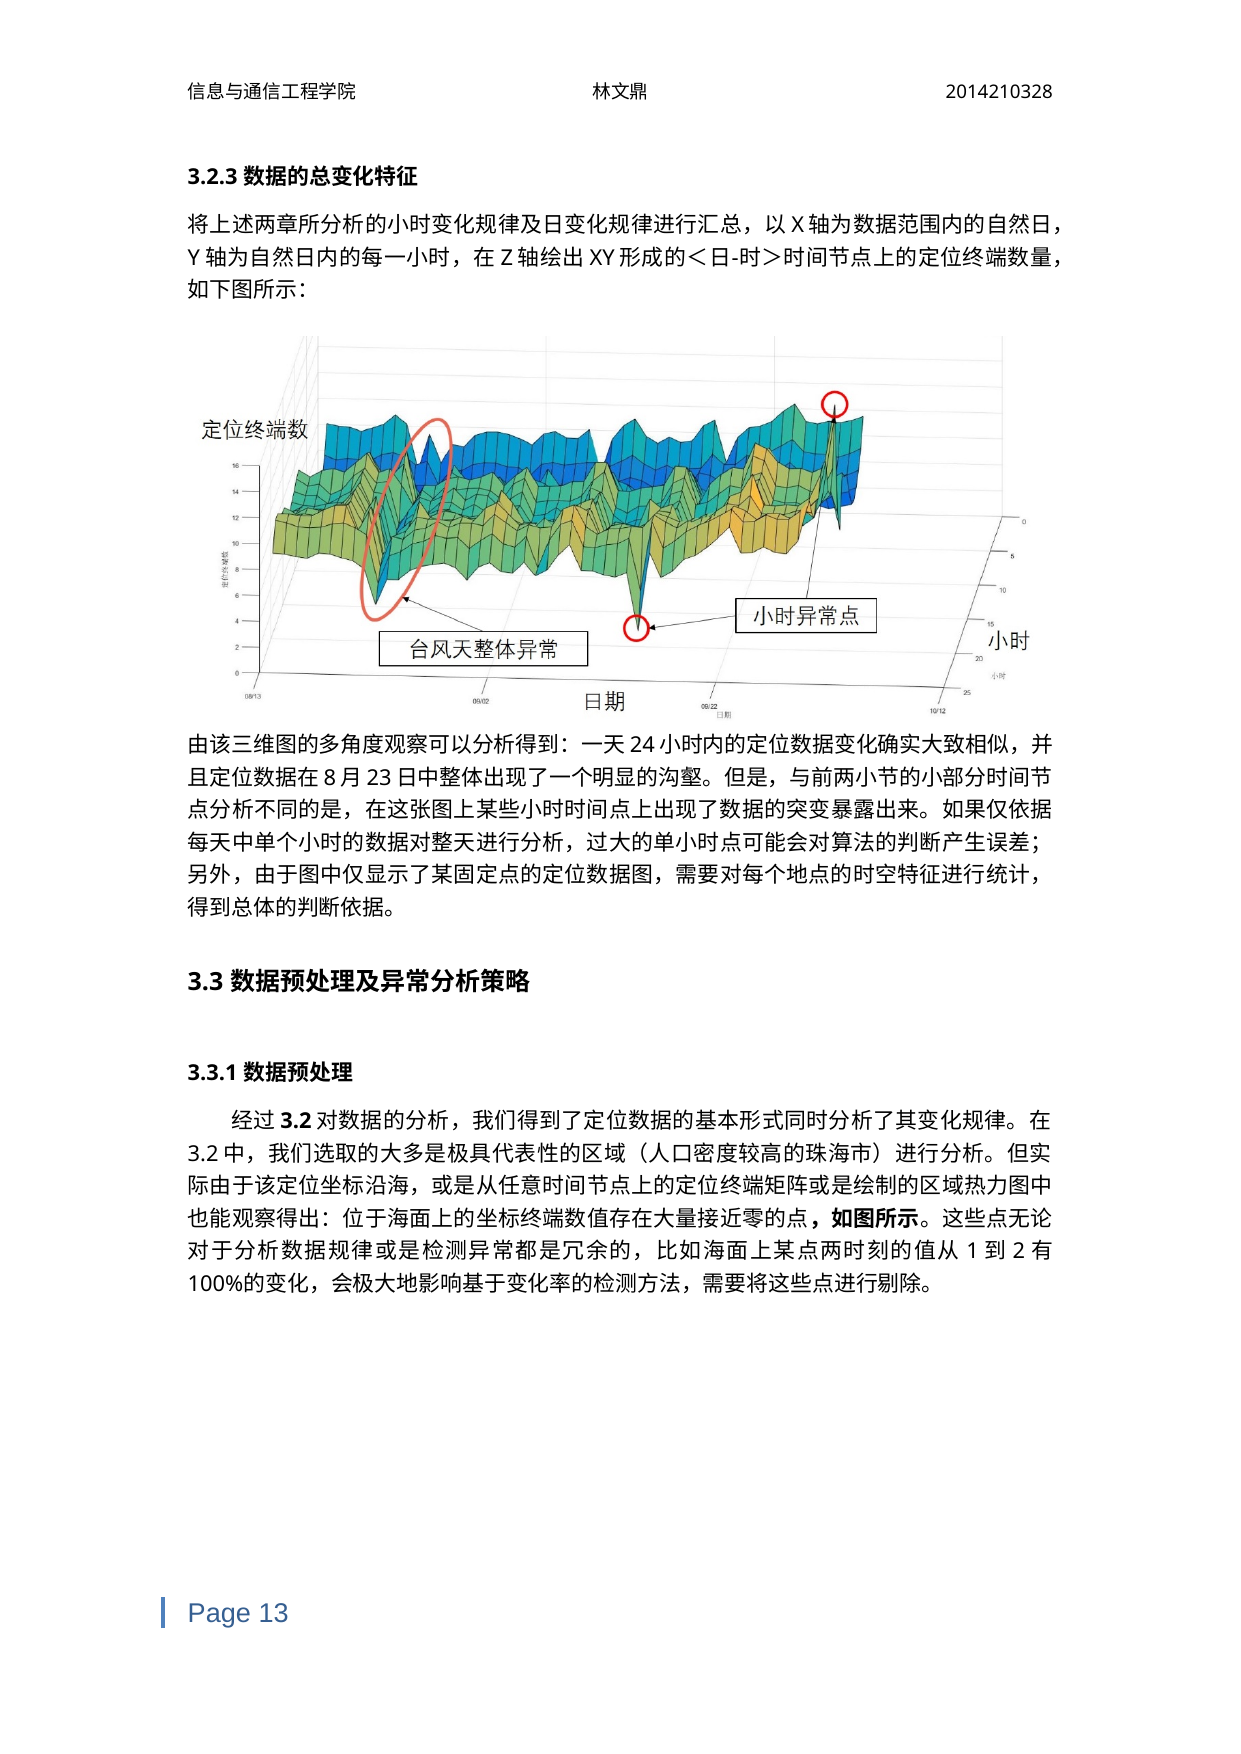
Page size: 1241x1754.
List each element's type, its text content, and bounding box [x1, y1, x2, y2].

text 3.3 数据预处理及异常分析策略 [187, 947, 1053, 1012]
text 将上述两章所分析的小时变化规律及日变化规律进行汇总，以X轴为数据范围内的自然日，Y轴为自然日内的每一小时，在Z轴绘出XY形成的＜日-时＞时间节点上的定位终端数量，如下图所示： [187, 207, 1053, 304]
picture [187, 336, 1053, 727]
text 经过3.2对数据的分析，我们得到了定位数据的基本形式同时分析了其变化规律。在3.2中，我们选取的大多是极具代表性的区域（人口密度较高的珠海市）进行分析。但实际由于该定位坐标沿海，或是从任意时间节点上的定位终端矩阵或是绘制的区域热力图中也能观察得出：位于海面上的坐标终端数值存在大量接近零的点，如图所示。这些点无论对于分析数据规律或是检测异常都是冗余的，比如海面上某点两时刻的值从1到2有100%的变化，会极大地影响基于变化率的检测方法，需要将这些点进行剔除。 [187, 1103, 1053, 1298]
subtitle 3.3.1 数据预处理 [187, 1055, 1053, 1087]
subtitle 3.2.3 数据的总变化特征 [187, 158, 1053, 191]
text 由该三维图的多角度观察可以分析得到：一天24小时内的定位数据变化确实大致相似，并且定位数据在8月23日中整体出现了一个明显的沟壑。但是，与前两小节的小部分时间节点分析不同的是，在这张图上某些小时时间点上出现了数据的突变暴露出来。如果仅依据每天中单个小时的数据对整天进行分析，过大的单小时点可能会对算法的判断产生误差；另外，由于图中仅显示了某固定点的定位数据图，需要对每个地点的时空特征进行统计，得到总体的判断依据。 [187, 727, 1053, 922]
